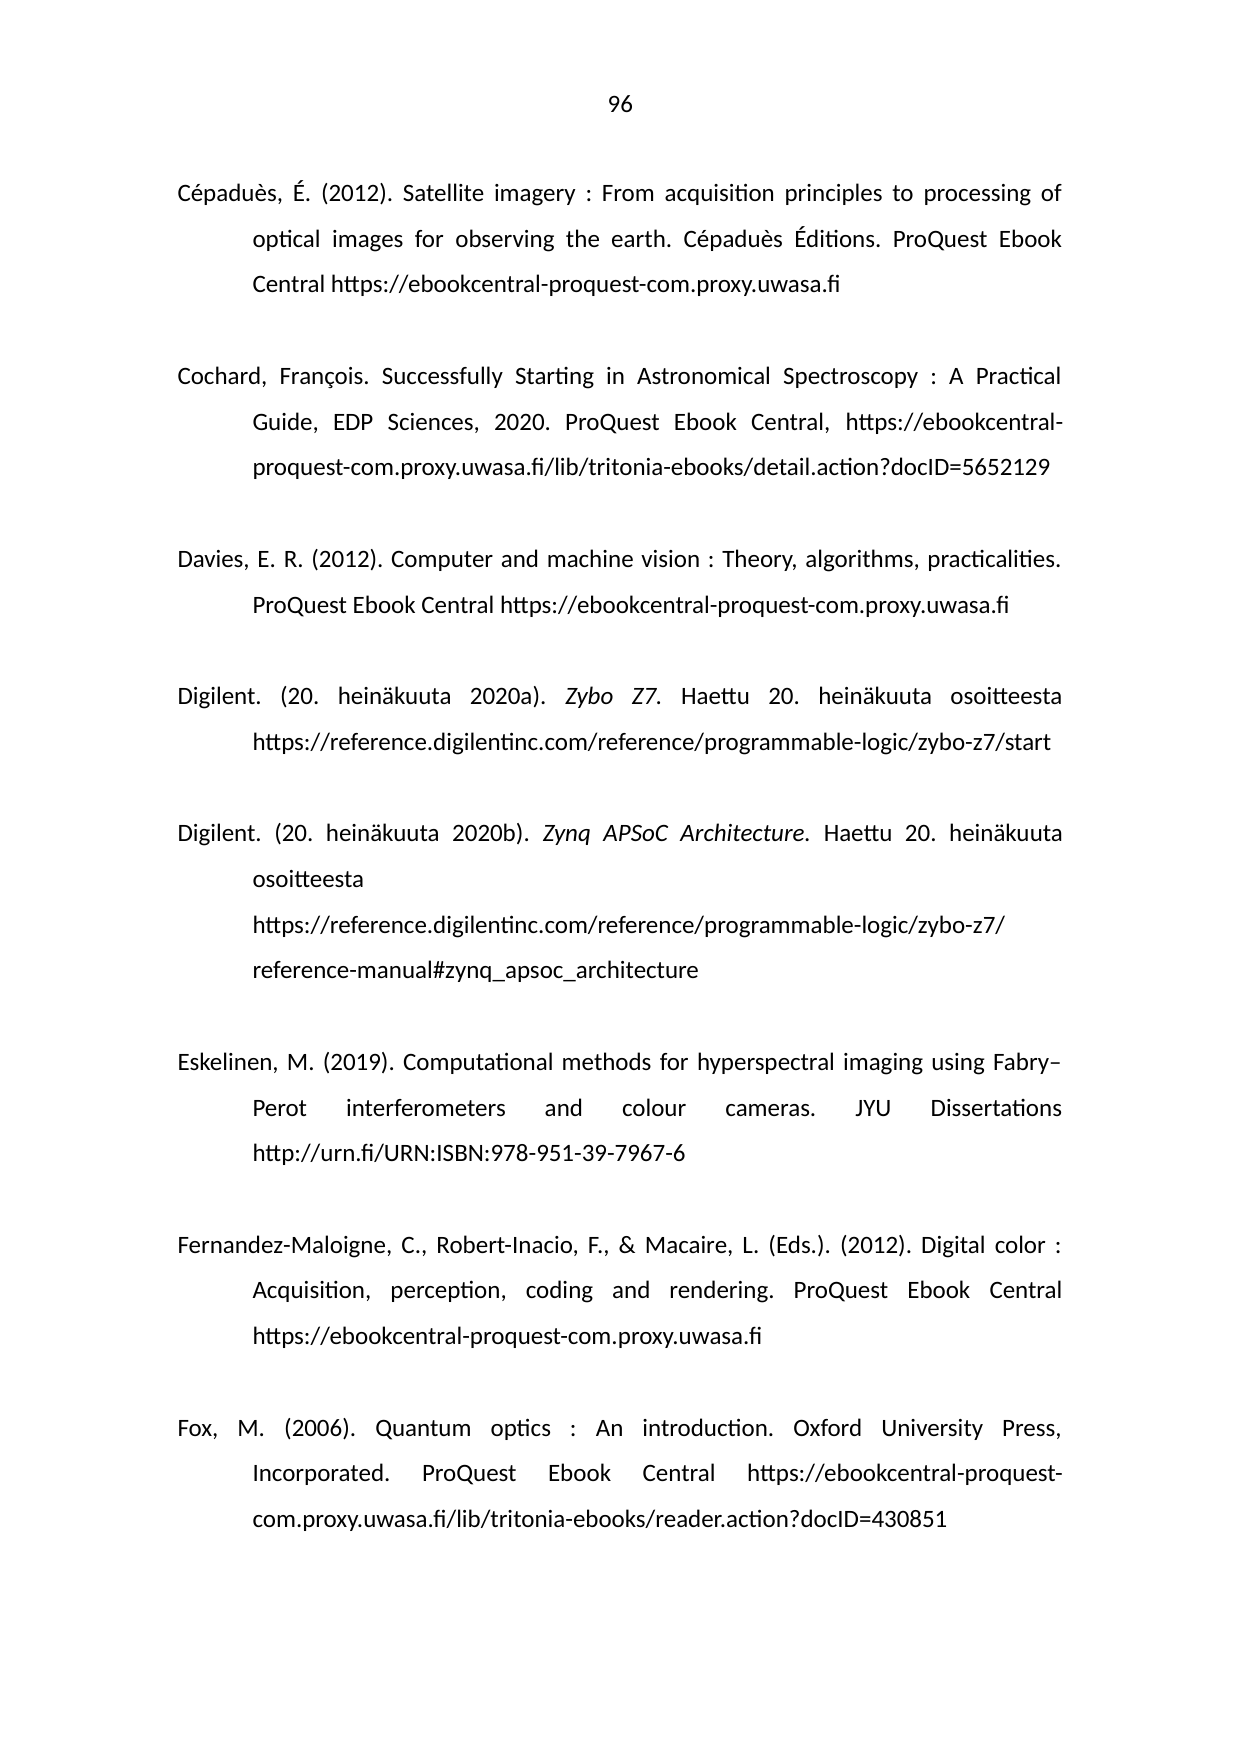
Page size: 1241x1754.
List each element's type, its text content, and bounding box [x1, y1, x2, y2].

text Fernandez-Maloigne, C., Robert-Inacio, F., & Macaire, L. (Eds.). (2012). Digital color : Acquisition, perception, coding and rendering. ProQuest Ebook Central https://ebookcentral-proquest-com.proxy.uwasa.fi [177, 1229, 1063, 1351]
text Davies, E. R. (2012). Computer and machine vision : Theory, algorithms, practicalities. ProQuest Ebook Central https://ebookcentral-proquest-com.proxy.uwasa.fi [177, 543, 1063, 619]
text Fox, M. (2006). Quantum optics : An introduction. Oxford University Press, Incorporated. ProQuest Ebook Central https://ebookcentral-proquest-com.proxy.uwasa.fi/lib/tritonia-ebooks/reader.action?docID=430851 [177, 1412, 1063, 1534]
text Eskelinen, M. (2019). Computational methods for hyperspectral imaging using Fabry–Perot interferometers and colour cameras. JYU Dissertations http://urn.fi/URN:ISBN:978-951-39-7967-6 [177, 1046, 1063, 1168]
text Digilent. (20. heinäkuuta 2020a). Zybo Z7. Haettu 20. heinäkuuta osoitteesta https://reference.digilentinc.com/reference/programmable-logic/zybo-z7/start [177, 680, 1063, 756]
text Digilent. (20. heinäkuuta 2020b). Zynq APSoC Architecture. Haettu 20. heinäkuuta osoitteesta https://reference.digilentinc.com/reference/programmable-logic/zybo-z7/reference-manual#zynq_apsoc_architecture [177, 817, 1063, 985]
text Cochard, François. Successfully Starting in Astronomical Spectroscopy : A Practical Guide, EDP Sciences, 2020. ProQuest Ebook Central, https://ebookcentral-proquest-com.proxy.uwasa.fi/lib/tritonia-ebooks/detail.action?docID=5652129 [177, 360, 1063, 482]
text Cépaduès, É. (2012). Satellite imagery : From acquisition principles to processing of optical images for observing the earth. Cépaduès Éditions. ProQuest Ebook Central https://ebookcentral-proquest-com.proxy.uwasa.fi [177, 177, 1063, 299]
